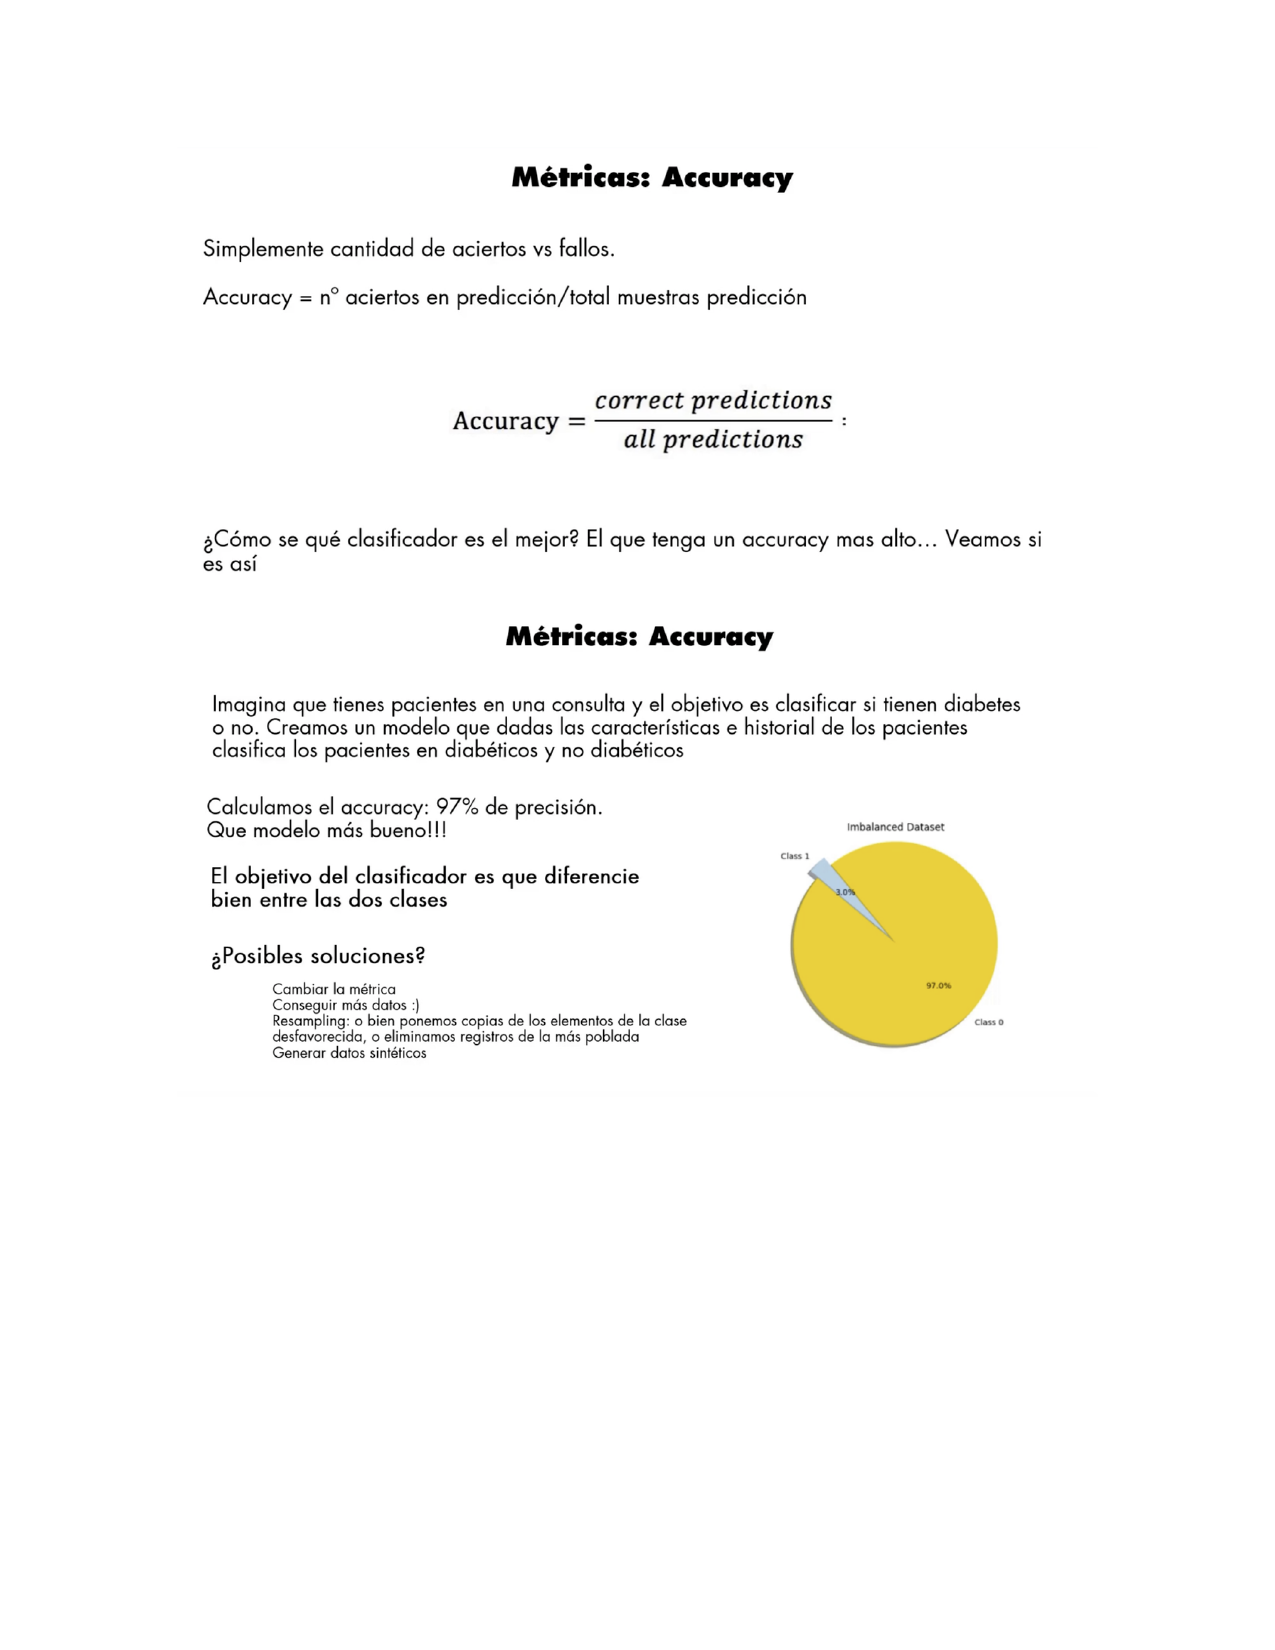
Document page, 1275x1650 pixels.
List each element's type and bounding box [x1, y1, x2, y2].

picture [177, 147, 1098, 1097]
